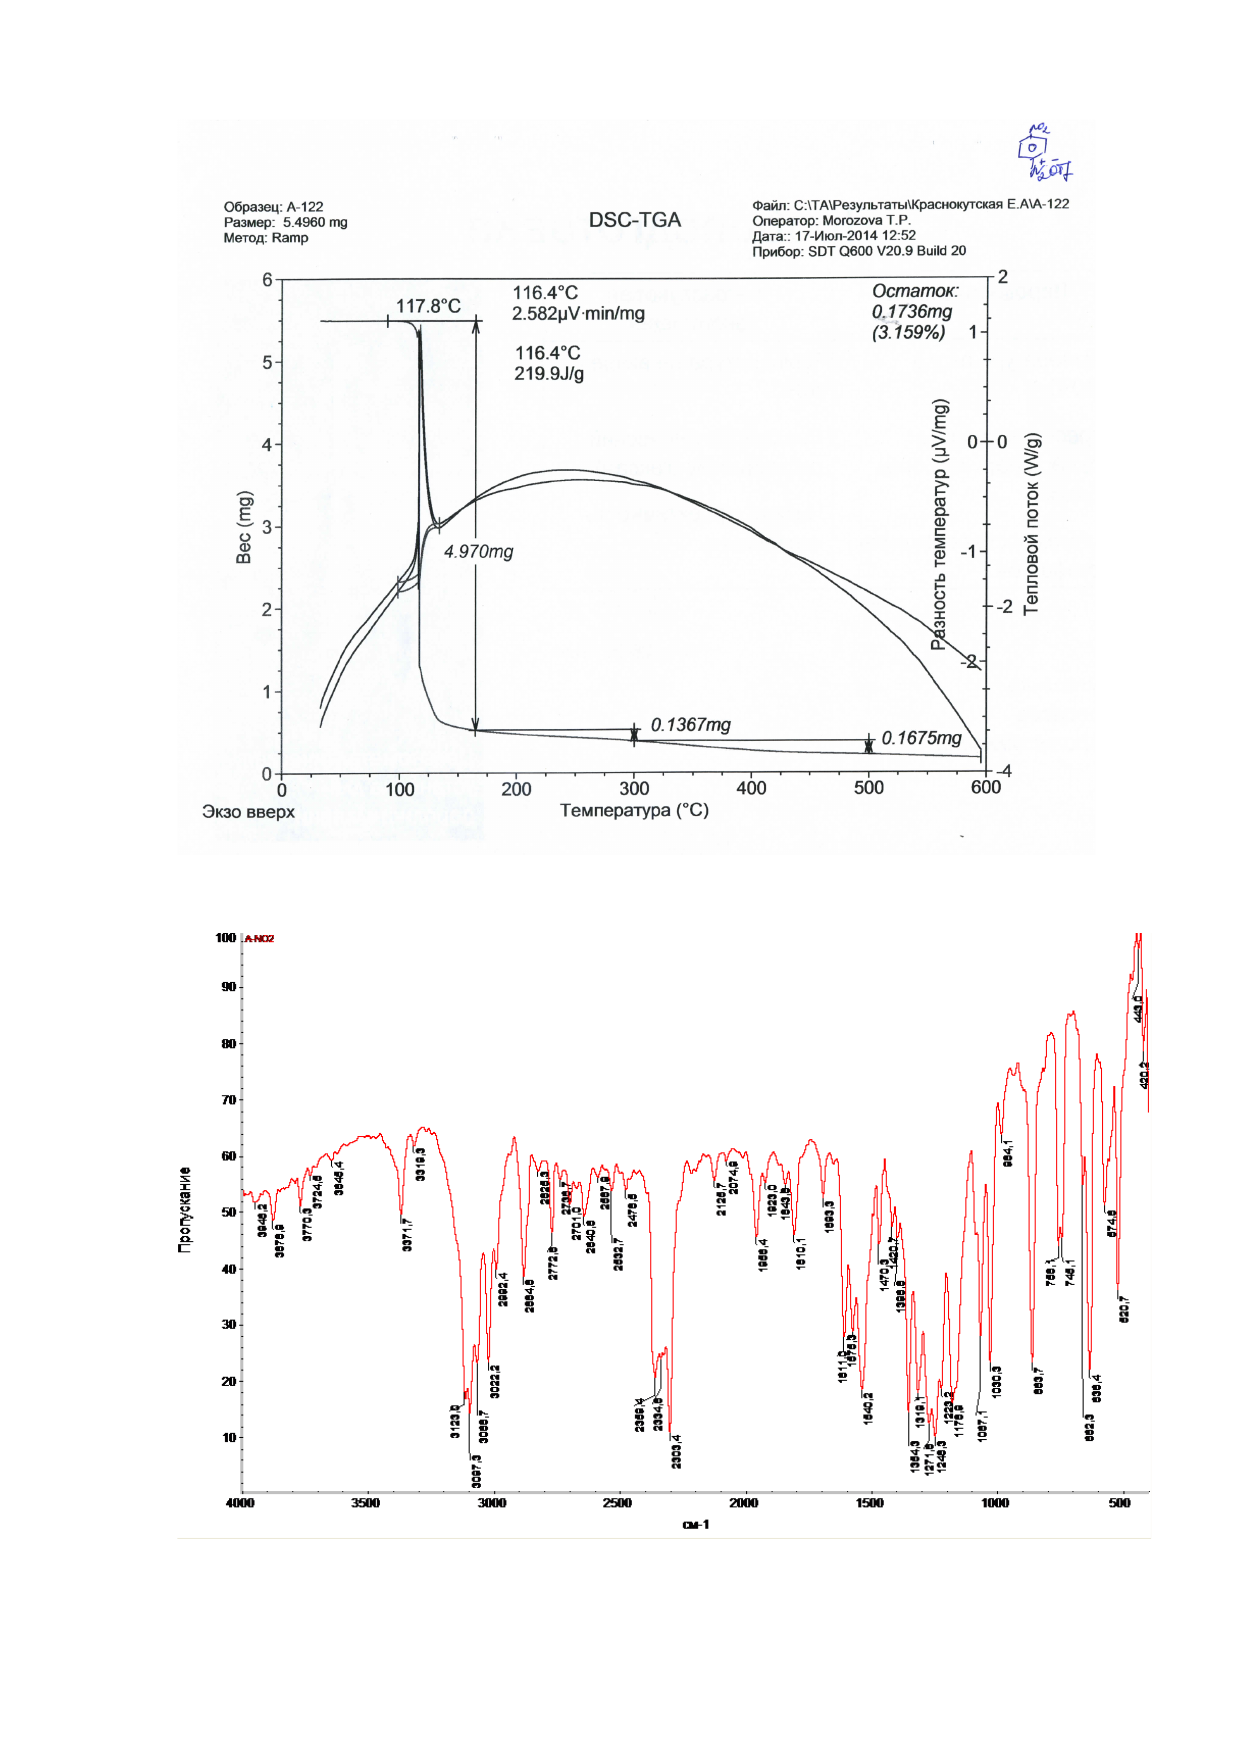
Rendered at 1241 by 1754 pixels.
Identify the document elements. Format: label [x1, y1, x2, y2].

picture [177, 933, 1152, 1539]
